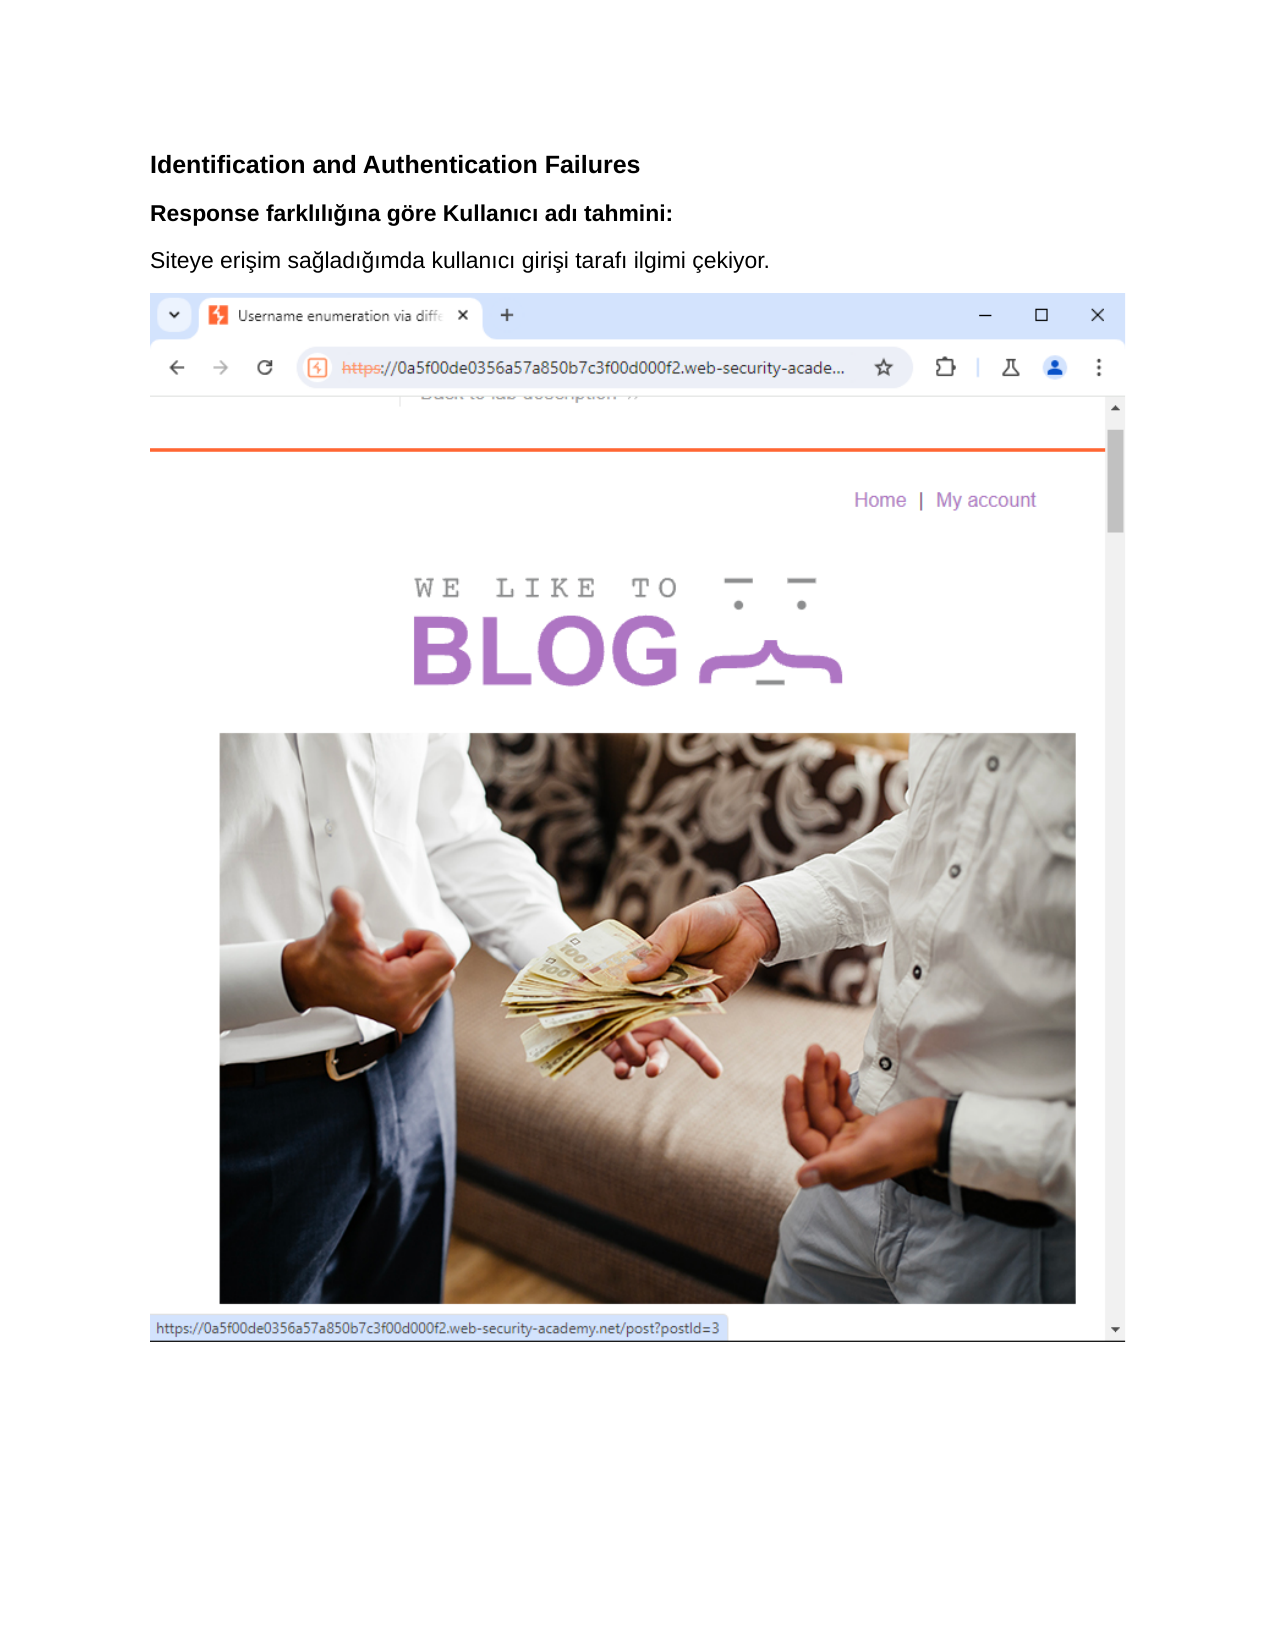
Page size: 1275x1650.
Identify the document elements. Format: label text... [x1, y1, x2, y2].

picture [150, 293, 1125, 1342]
text Response farklılığına göre Kullanıcı adı tahmini: [150, 200, 1125, 226]
text Siteye erişim sağladığımda kullanıcı girişi tarafı ilgimi çekiyor. [150, 247, 1125, 273]
text Identification and Authentication Failures [150, 150, 1125, 179]
